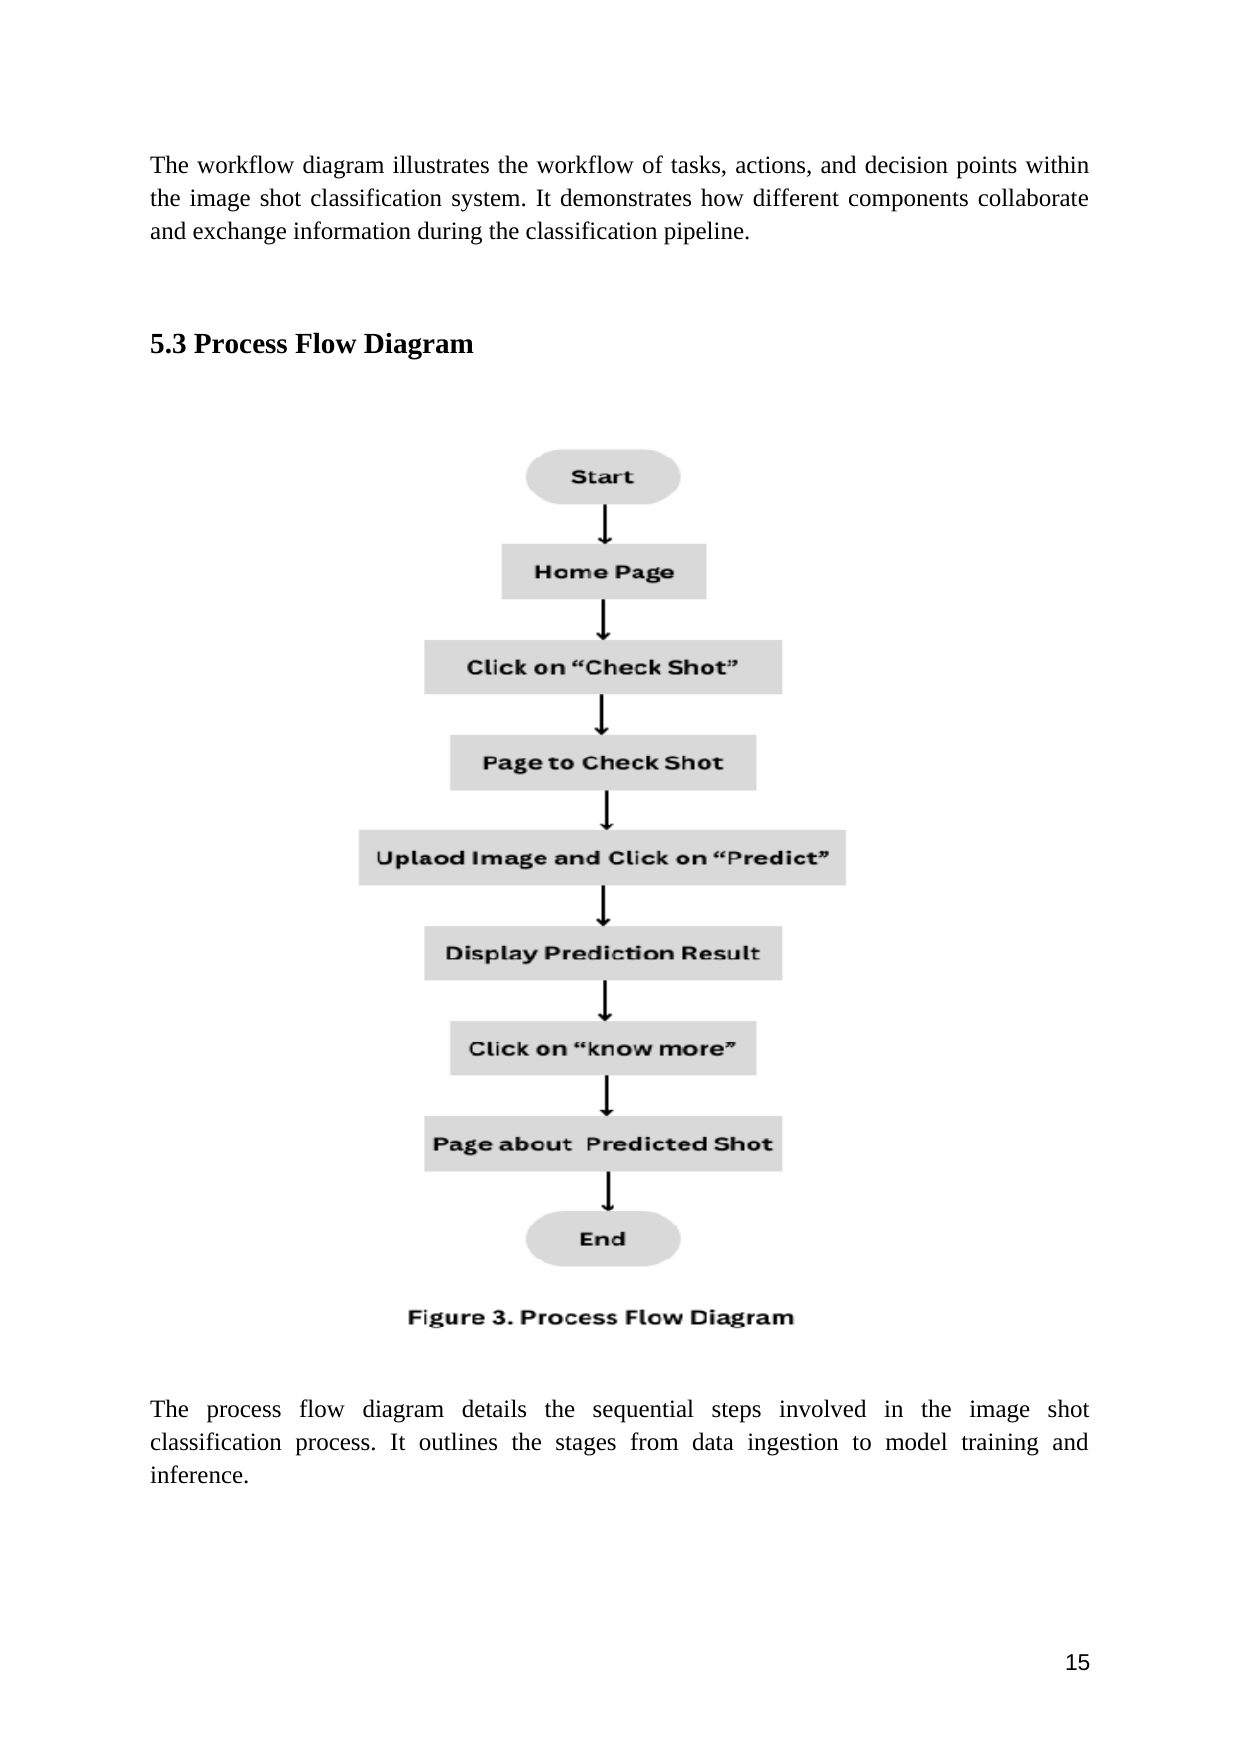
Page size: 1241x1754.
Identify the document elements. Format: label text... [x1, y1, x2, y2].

text The process flow diagram details the sequential steps involved in the image shot classification process. It outlines the stages from data ingestion to model training and inference. [150, 1394, 1090, 1489]
text The workflow diagram illustrates the workflow of tasks, actions, and decision points within the image shot classification system. It demonstrates how different components collaborate and exchange information during the classification pipeline. [150, 150, 1090, 245]
picture [318, 407, 879, 1348]
text 5.3 Process Flow Diagram [150, 326, 1090, 360]
